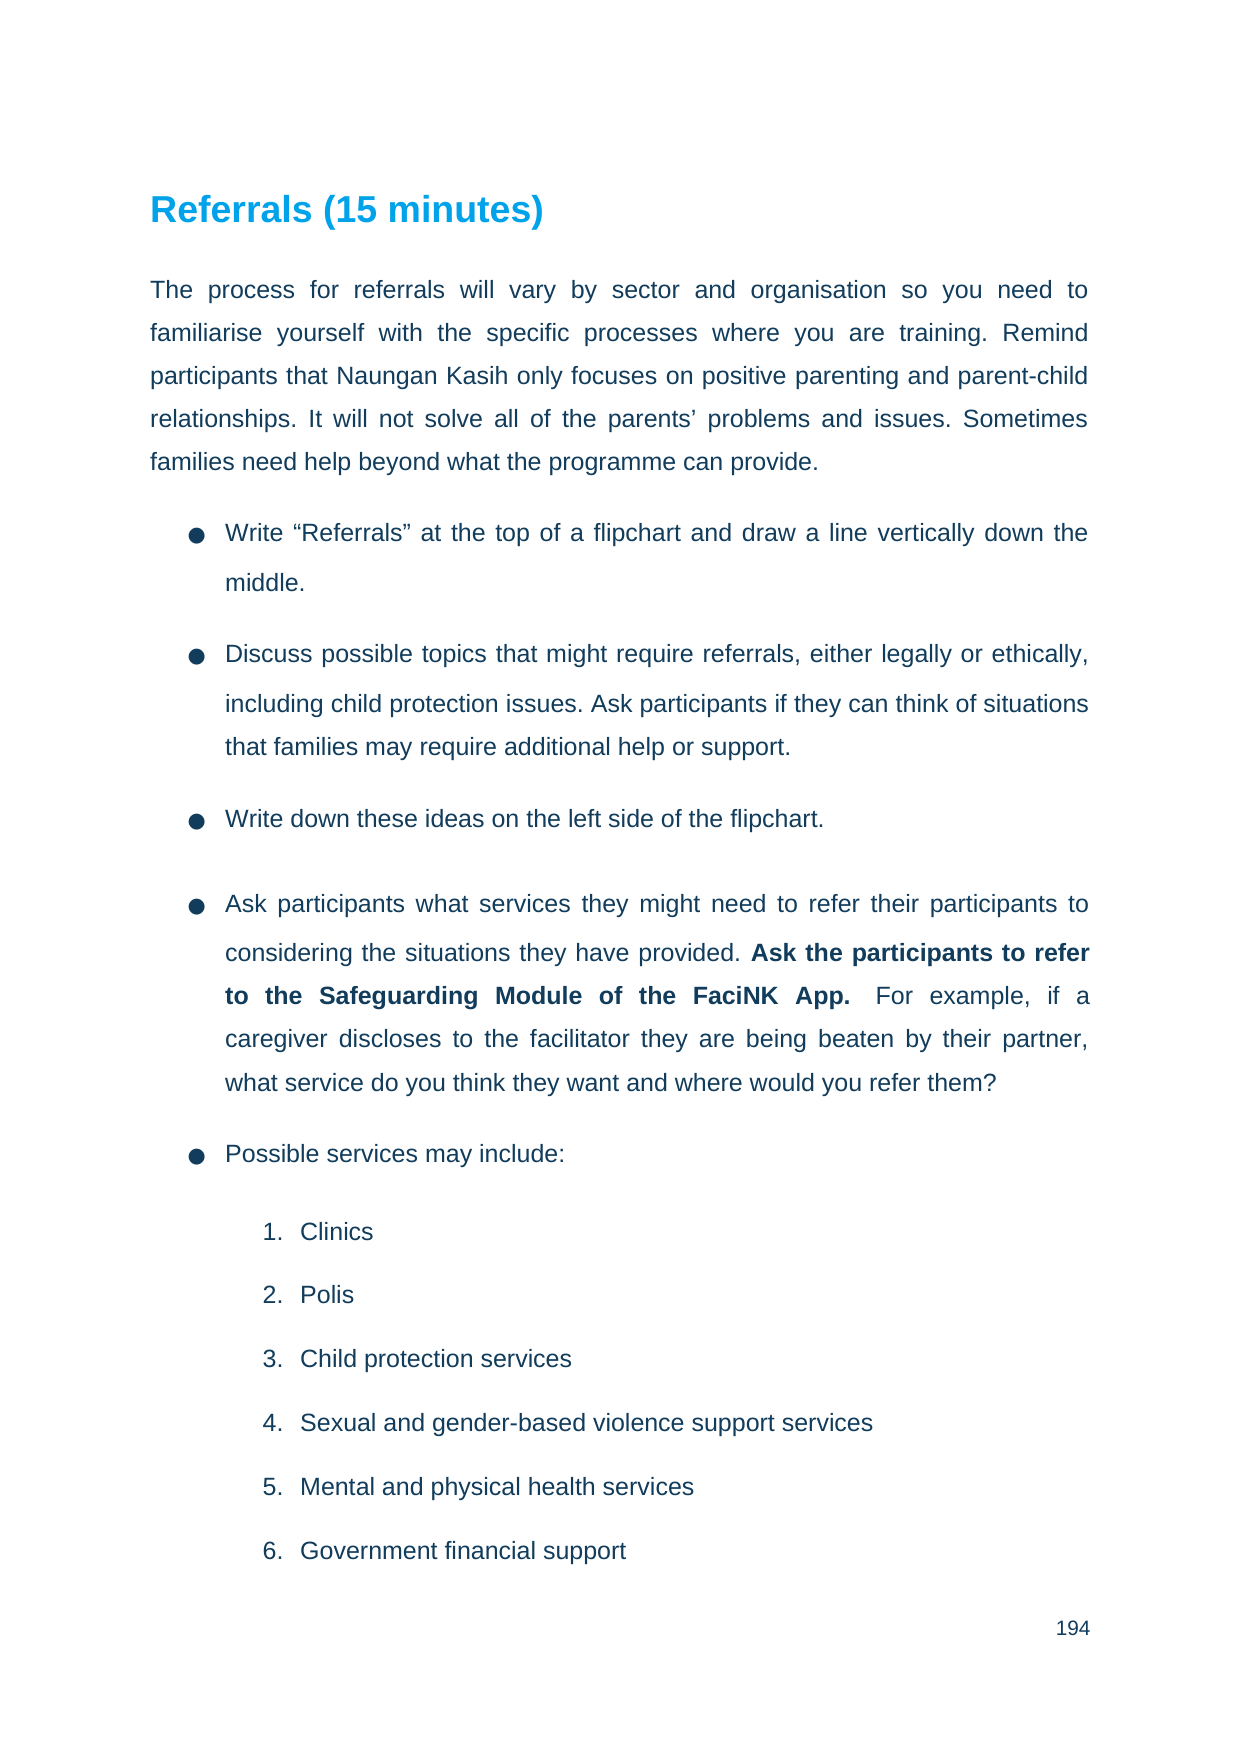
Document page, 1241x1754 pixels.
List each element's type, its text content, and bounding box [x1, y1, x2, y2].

list Polis [262, 1280, 1090, 1309]
list Ask participants what services they might need to refer their participants to considering the situations they have provided. Ask the participants to refer to the Safeguarding Module of the FaciNK App. For example, if a caregiver discloses to the facilitator they are being beaten by their partner, what service do you think they want and where would you refer them? [187, 881, 1090, 1096]
list Possible services may include: [187, 1132, 1090, 1174]
list Government financial support [262, 1536, 1090, 1565]
subtitle Referrals (15 minutes) [150, 187, 1090, 231]
text The process for referrals will vary by sector and organisation so you need to familiarise yourself with the specific processes where you are training. Remind participants that Naungan Kasih only focuses on positive parenting and parent-child relationships. It will not solve all of the parents’ problems and issues. Sometimes families need help beyond what the programme can provide. [150, 274, 1090, 476]
list Child protection services [262, 1344, 1090, 1373]
list Write down these ideas on the left side of the flipchart. [187, 796, 1090, 839]
list Sexual and gender-based violence support services [262, 1408, 1090, 1437]
list Mental and physical health services [262, 1472, 1090, 1501]
list Clinics [262, 1216, 1090, 1245]
list Discuss possible topics that might require referrals, either legally or ethically, including child protection issues. Ask participants if they can think of situations that families may require additional help or support. [187, 632, 1090, 761]
list Write “Referrals” at the top of a flipchart and draw a line vertically down the middle. [187, 511, 1090, 597]
